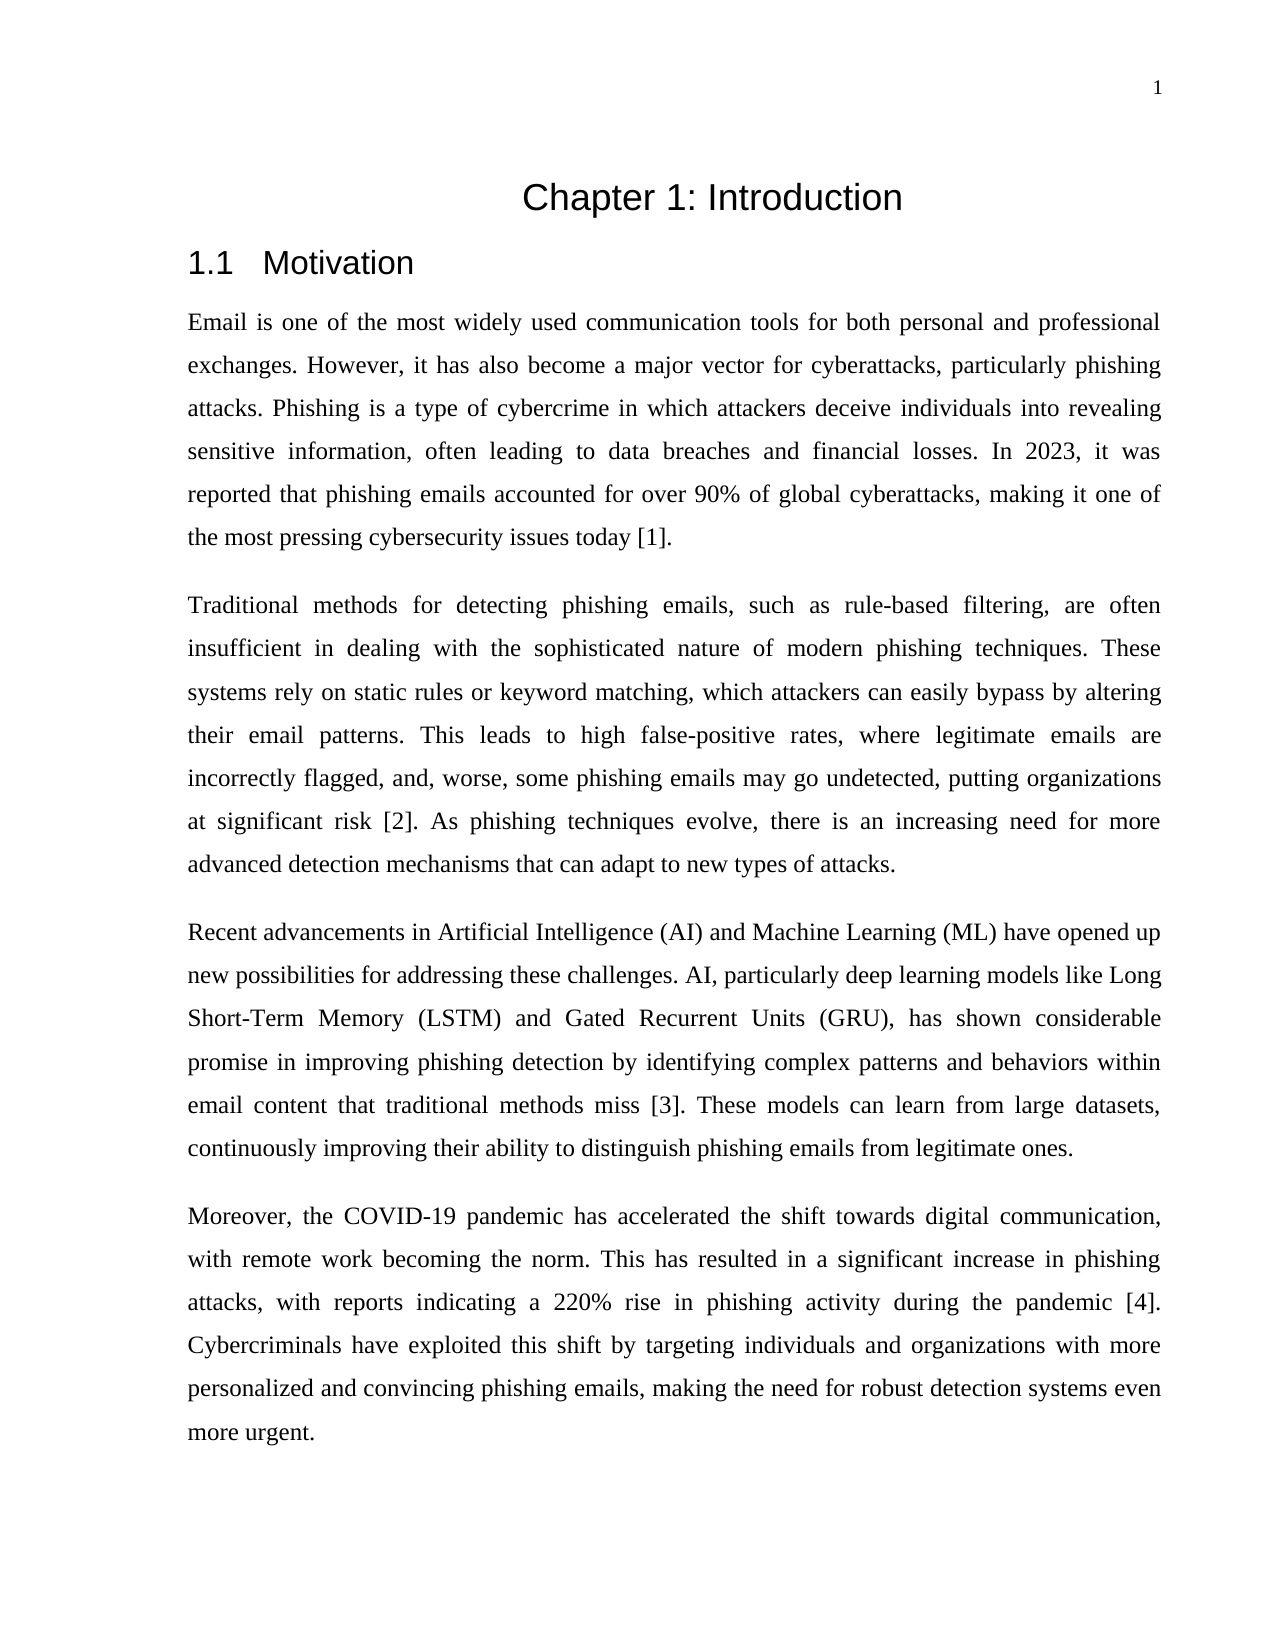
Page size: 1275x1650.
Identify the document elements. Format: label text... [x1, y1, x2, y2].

text Traditional methods for detecting phishing emails, such as rule-based filtering, are often insufficient in dealing with the sophisticated nature of modern phishing techniques. These systems rely on static rules or keyword matching, which attackers can easily bypass by altering their email patterns. This leads to high false-positive rates, where legitimate emails are incorrectly flagged, and, worse, some phishing emails may go undetected, putting organizations at significant risk [2]. As phishing techniques evolve, there is an increasing need for more advanced detection mechanisms that can adapt to new types of attacks. [187, 590, 1162, 878]
text Recent advancements in Artificial Intelligence (AI) and Machine Learning (ML) have opened up new possibilities for addressing these challenges. AI, particularly deep learning models like Long Short-Term Memory (LSTM) and Gated Recurrent Units (GRU), has shown considerable promise in improving phishing detection by identifying complex patterns and behaviors within email content that traditional methods miss [3]. These models can learn from large datasets, continuously improving their ability to distinguish phishing emails from legitimate ones. [187, 917, 1162, 1162]
text Moreover, the COVID-19 pandemic has accelerated the shift towards digital communication, with remote work becoming the norm. This has resulted in a significant increase in phishing attacks, with reports indicating a 220% rise in phishing activity during the pandemic [4]. Cybercriminals have exploited this shift by targeting individuals and organizations with more personalized and convincing phishing emails, making the need for robust detection systems even more urgent. [187, 1201, 1162, 1445]
subtitle Motivation [187, 243, 1162, 282]
text Email is one of the most widely used communication tools for both personal and professional exchanges. However, it has also become a major vector for cyberattacks, particularly phishing attacks. Phishing is a type of cybercrime in which attackers deceive individuals into revealing sensitive information, often leading to data breaches and financial losses. In 2023, it was reported that phishing emails accounted for over 90% of global cyberattacks, making it one of the most pressing cybersecurity issues today [1]. [187, 307, 1162, 551]
subtitle Chapter 1: Introduction [262, 175, 1162, 218]
